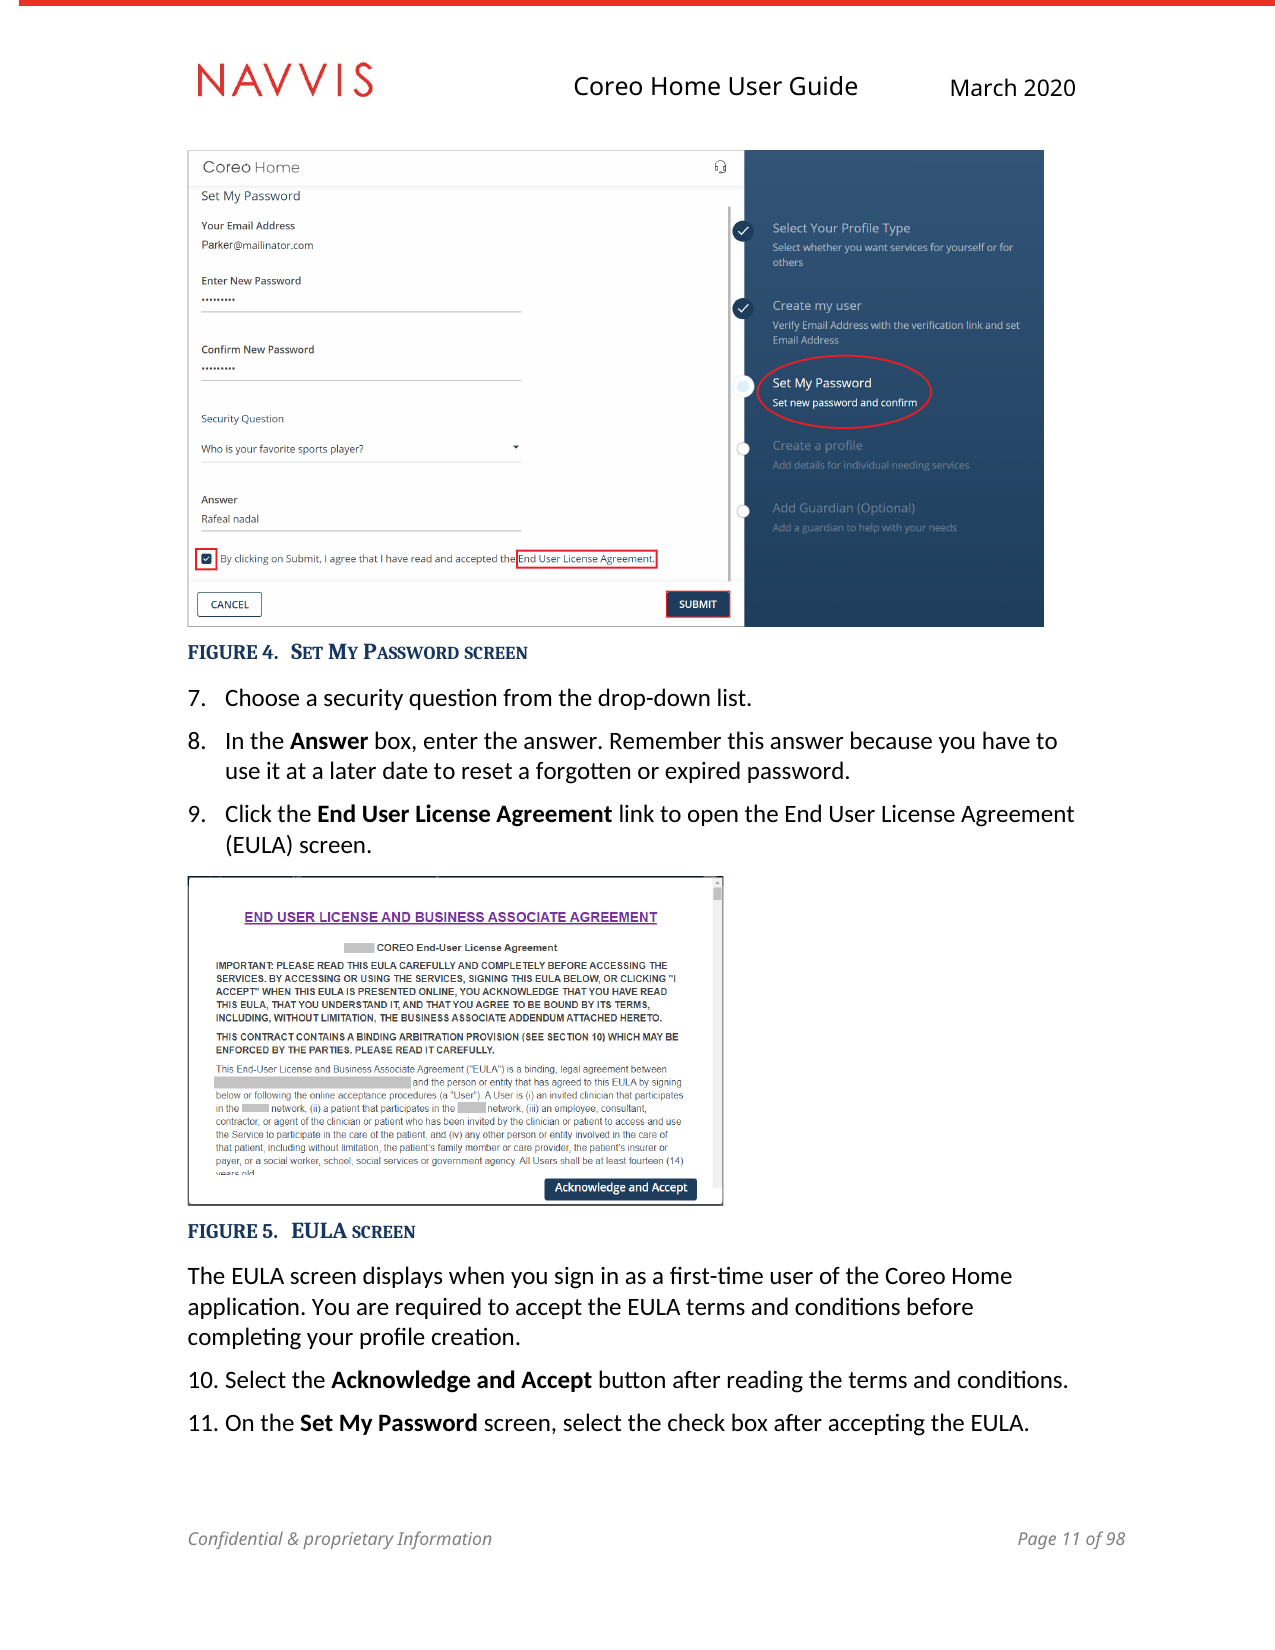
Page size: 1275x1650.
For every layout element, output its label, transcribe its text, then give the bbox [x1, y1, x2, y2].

list Choose a security question from the drop-down list. [187, 682, 1087, 712]
list Select the Acknowledge and Accept button after reading the terms and conditions. [187, 1364, 1087, 1395]
text EULA screen [187, 1218, 1087, 1244]
list Click the End User License Agreement link to open the End User License Agreement (EULA) screen. [187, 798, 1087, 859]
picture [187, 876, 724, 1206]
text Set My Password screen [187, 639, 1087, 666]
picture [187, 55, 383, 104]
list In the Answer box, enter the answer. Remember this answer because you have to use it at a later date to reset a forgotten or expired password. [187, 725, 1087, 786]
list On the Set My Password screen, select the check box after accepting the EULA. [187, 1407, 1087, 1438]
picture [187, 150, 1044, 627]
text The EULA screen displays when you sign in as a first-time user of the Coreo Home application. You are required to accept the EULA terms and conditions before completing your profile creation. [187, 1260, 1087, 1352]
